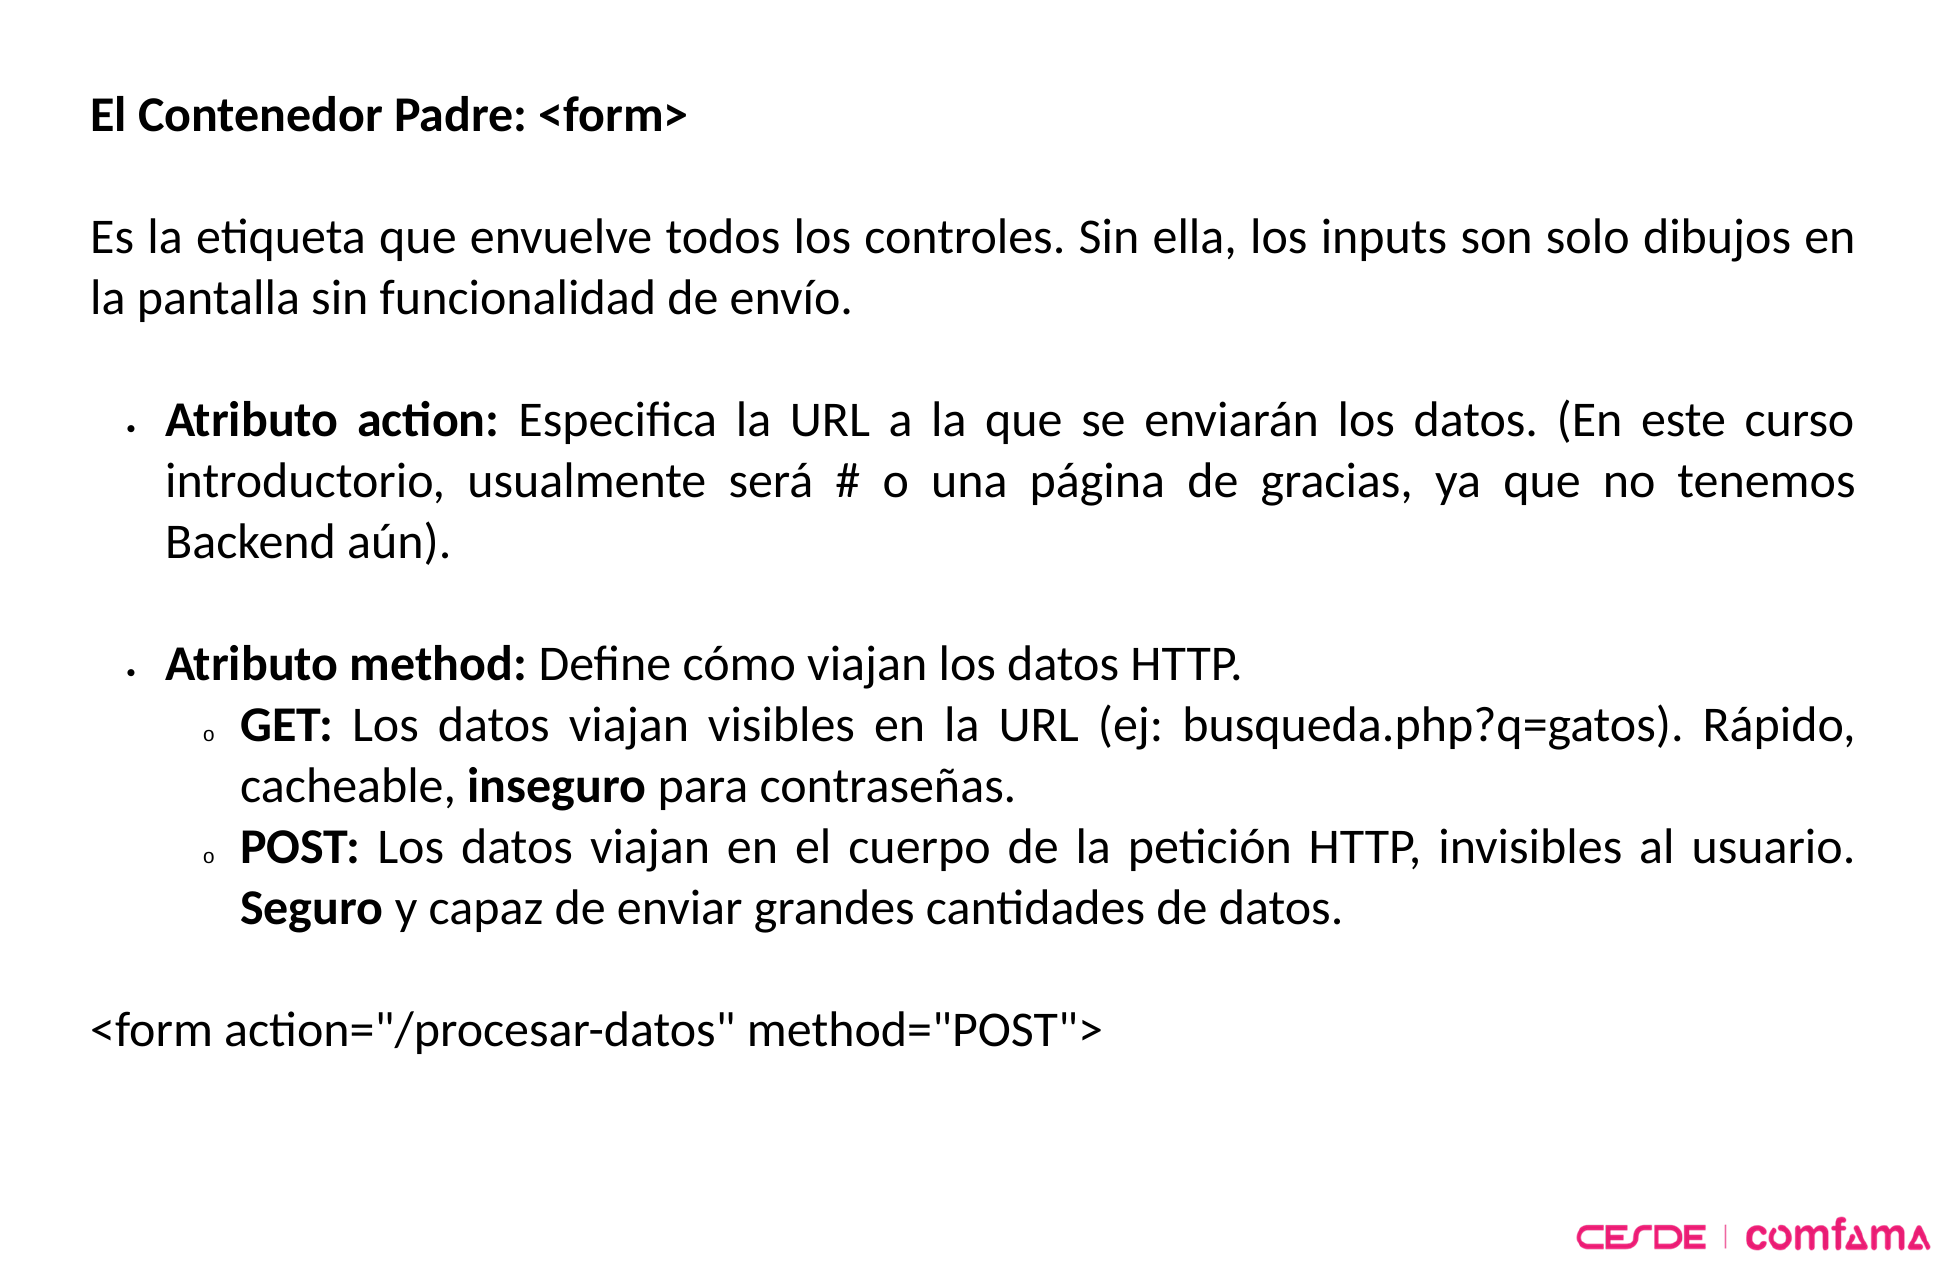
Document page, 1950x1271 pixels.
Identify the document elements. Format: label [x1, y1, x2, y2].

picture [1567, 1208, 1939, 1258]
